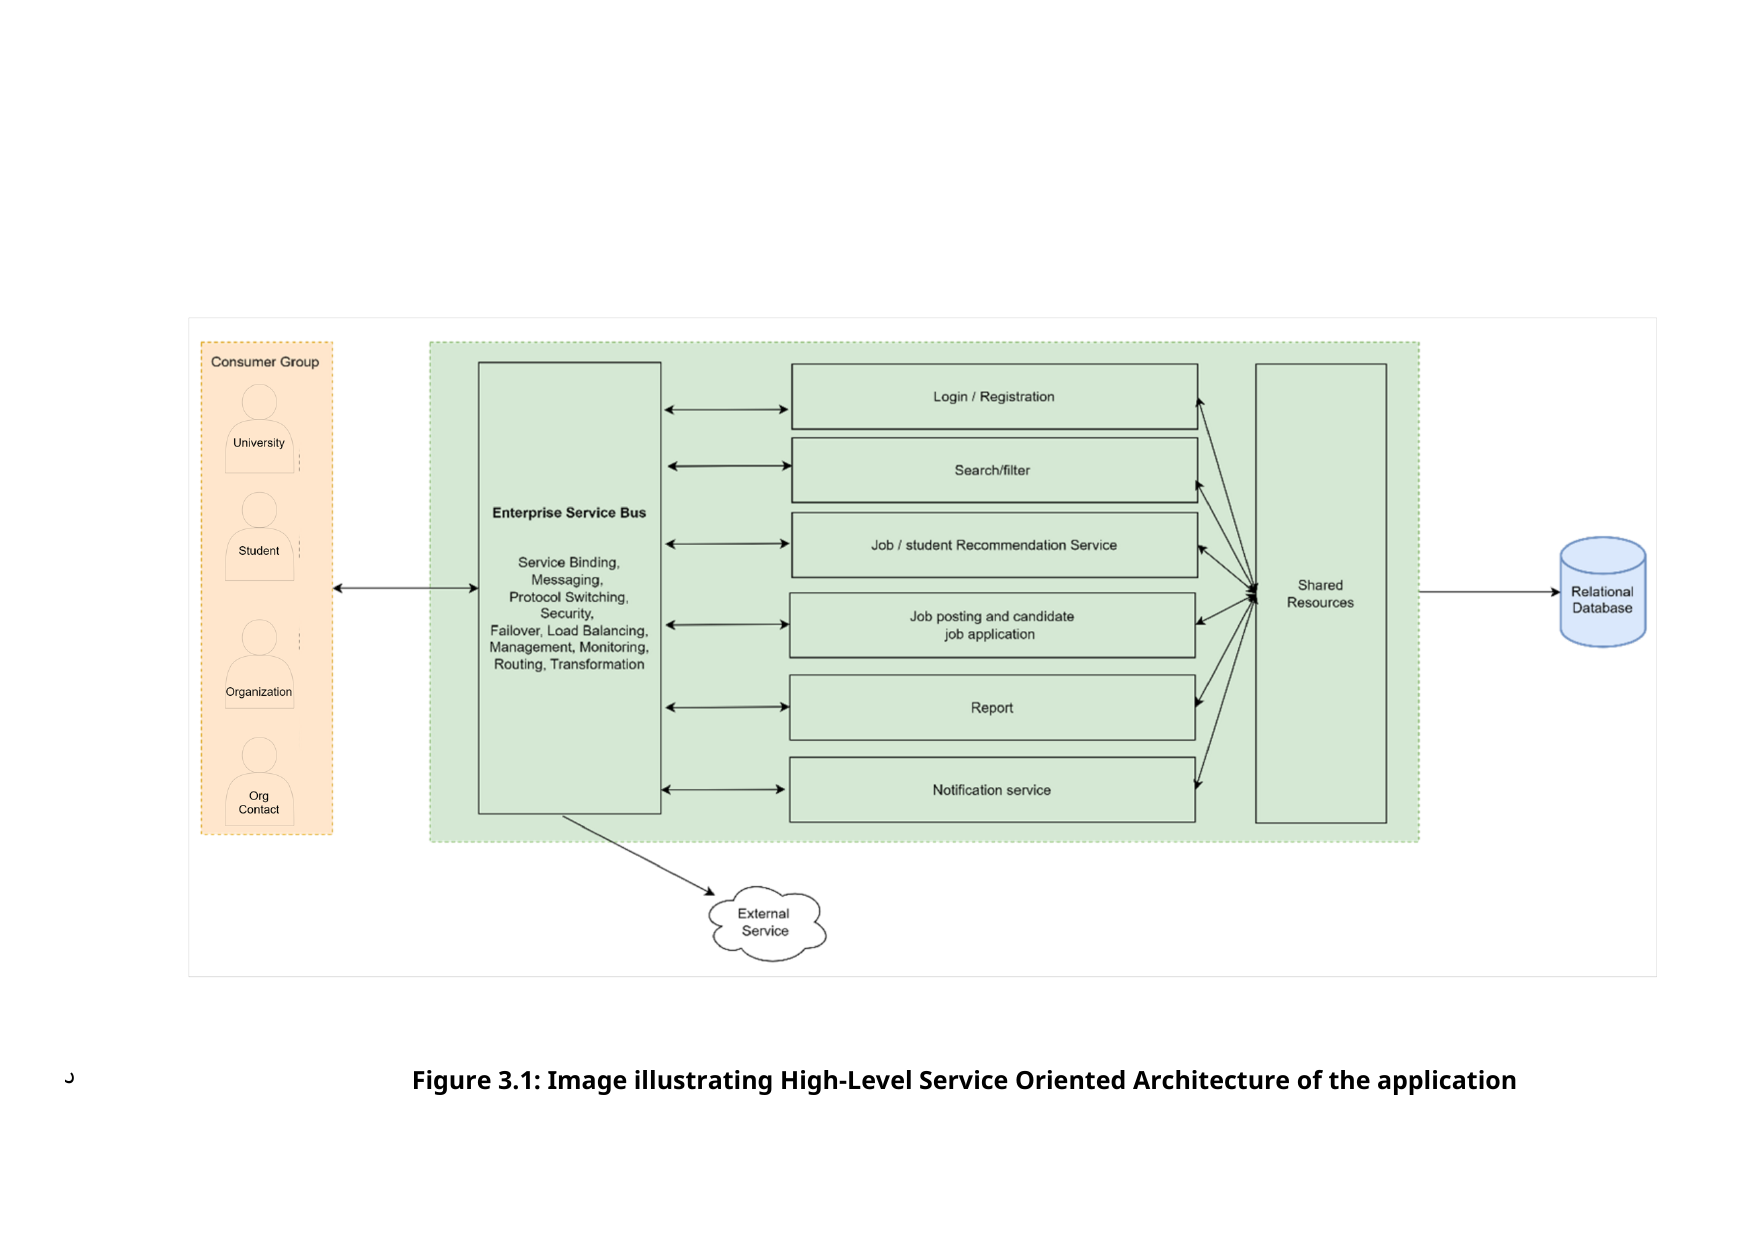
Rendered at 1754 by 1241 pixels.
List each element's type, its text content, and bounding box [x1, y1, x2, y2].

picture [178, 307, 1667, 986]
subtitle Figure 3.1: Image illustrating High-Level Service Oriented Architecture of the application [412, 1062, 1683, 1097]
